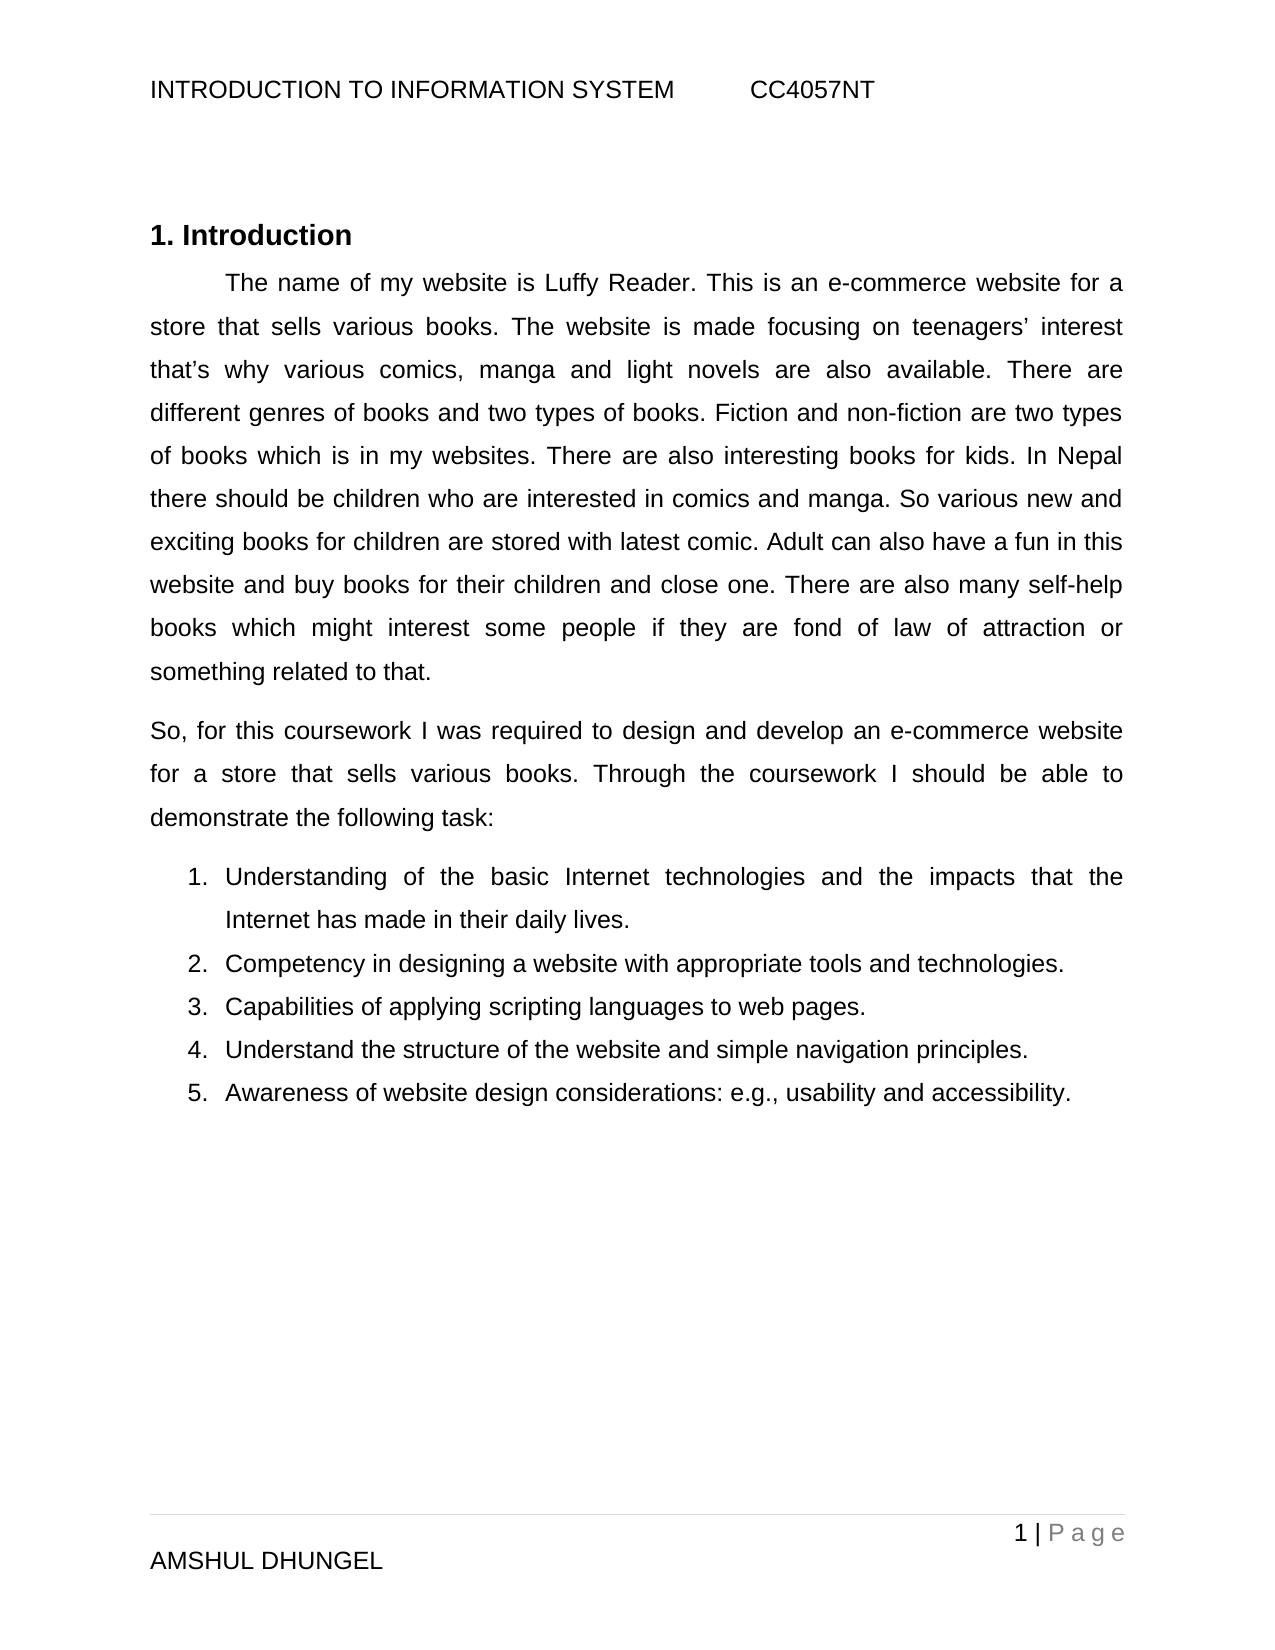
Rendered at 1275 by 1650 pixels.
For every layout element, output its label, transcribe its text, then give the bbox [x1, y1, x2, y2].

text The name of my website is Luffy Reader. This is an e-commerce website for a store that sells various books. The website is made focusing on teenagers’ interest that’s why various comics, manga and light novels are also available. There are different genres of books and two types of books. Fiction and non-fiction are two types of books which is in my websites. There are also interesting books for kids. In Nepal there should be children who are interested in comics and manga. So various new and exciting books for children are stored with latest comic. Adult can also have a fun in this website and buy books for their children and close one. There are also many self-help books which might interest some people if they are fond of law of attraction or something related to that. [150, 268, 1125, 685]
list Competency in designing a website with appropriate tools and technologies. [187, 949, 1125, 977]
text So, for this coursework I was required to design and develop an e-commerce website for a store that sells various books. Through the coursework I should be able to demonstrate the following task: [150, 716, 1125, 831]
subtitle 1. Introduction [150, 218, 1125, 252]
list Capabilities of applying scripting languages to web pages. [187, 992, 1125, 1021]
list Awareness of website design considerations: e.g., usability and accessibility. [187, 1078, 1125, 1107]
list Understand the structure of the website and simple navigation principles. [187, 1035, 1125, 1064]
list Understanding of the basic Internet technologies and the impacts that the Internet has made in their daily lives. [187, 862, 1125, 934]
